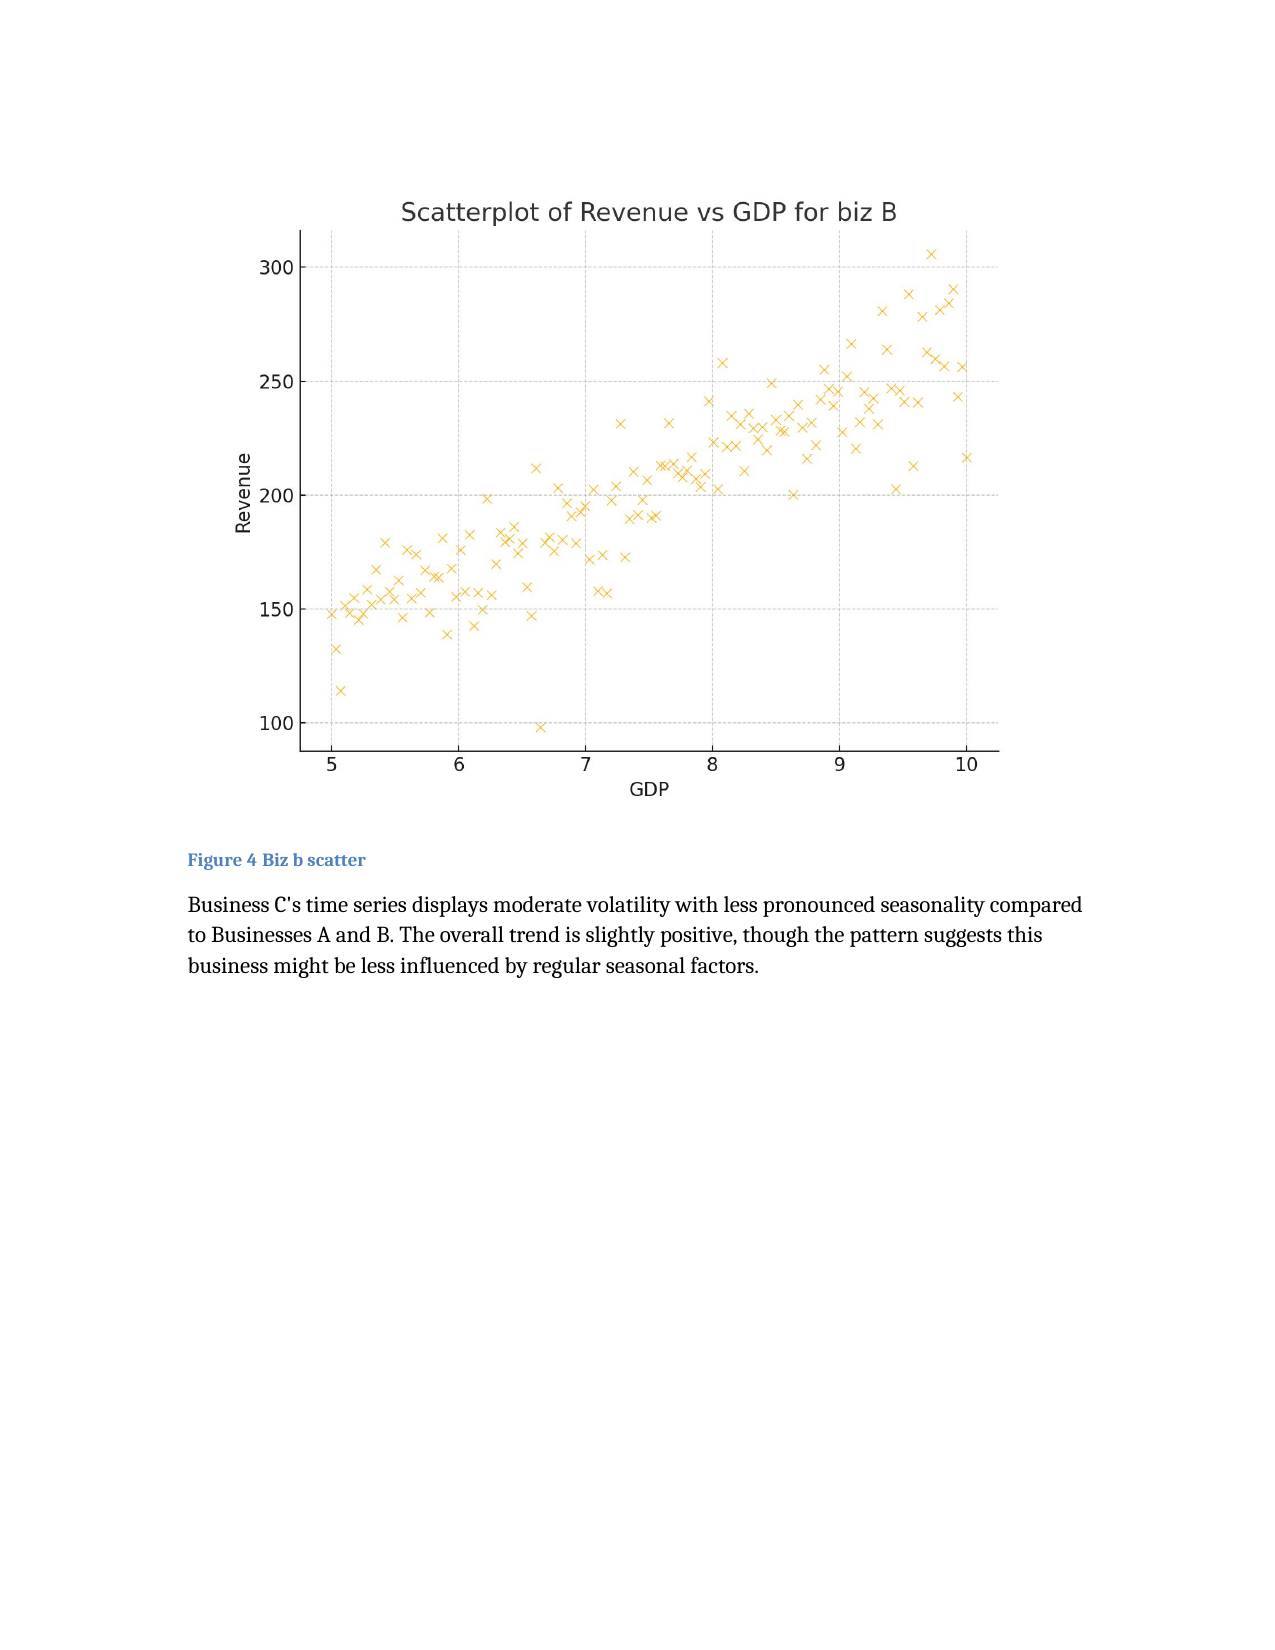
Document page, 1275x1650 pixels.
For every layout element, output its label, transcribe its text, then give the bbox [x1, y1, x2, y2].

picture [187, 150, 1088, 825]
text Figure 4 Biz b scatter [187, 850, 1087, 871]
text Business C's time series displays moderate volatility with less pronounced seasonality compared to Businesses A and B. The overall trend is slightly positive, though the pattern suggests this business might be less influenced by regular seasonal factors. [187, 892, 1087, 979]
